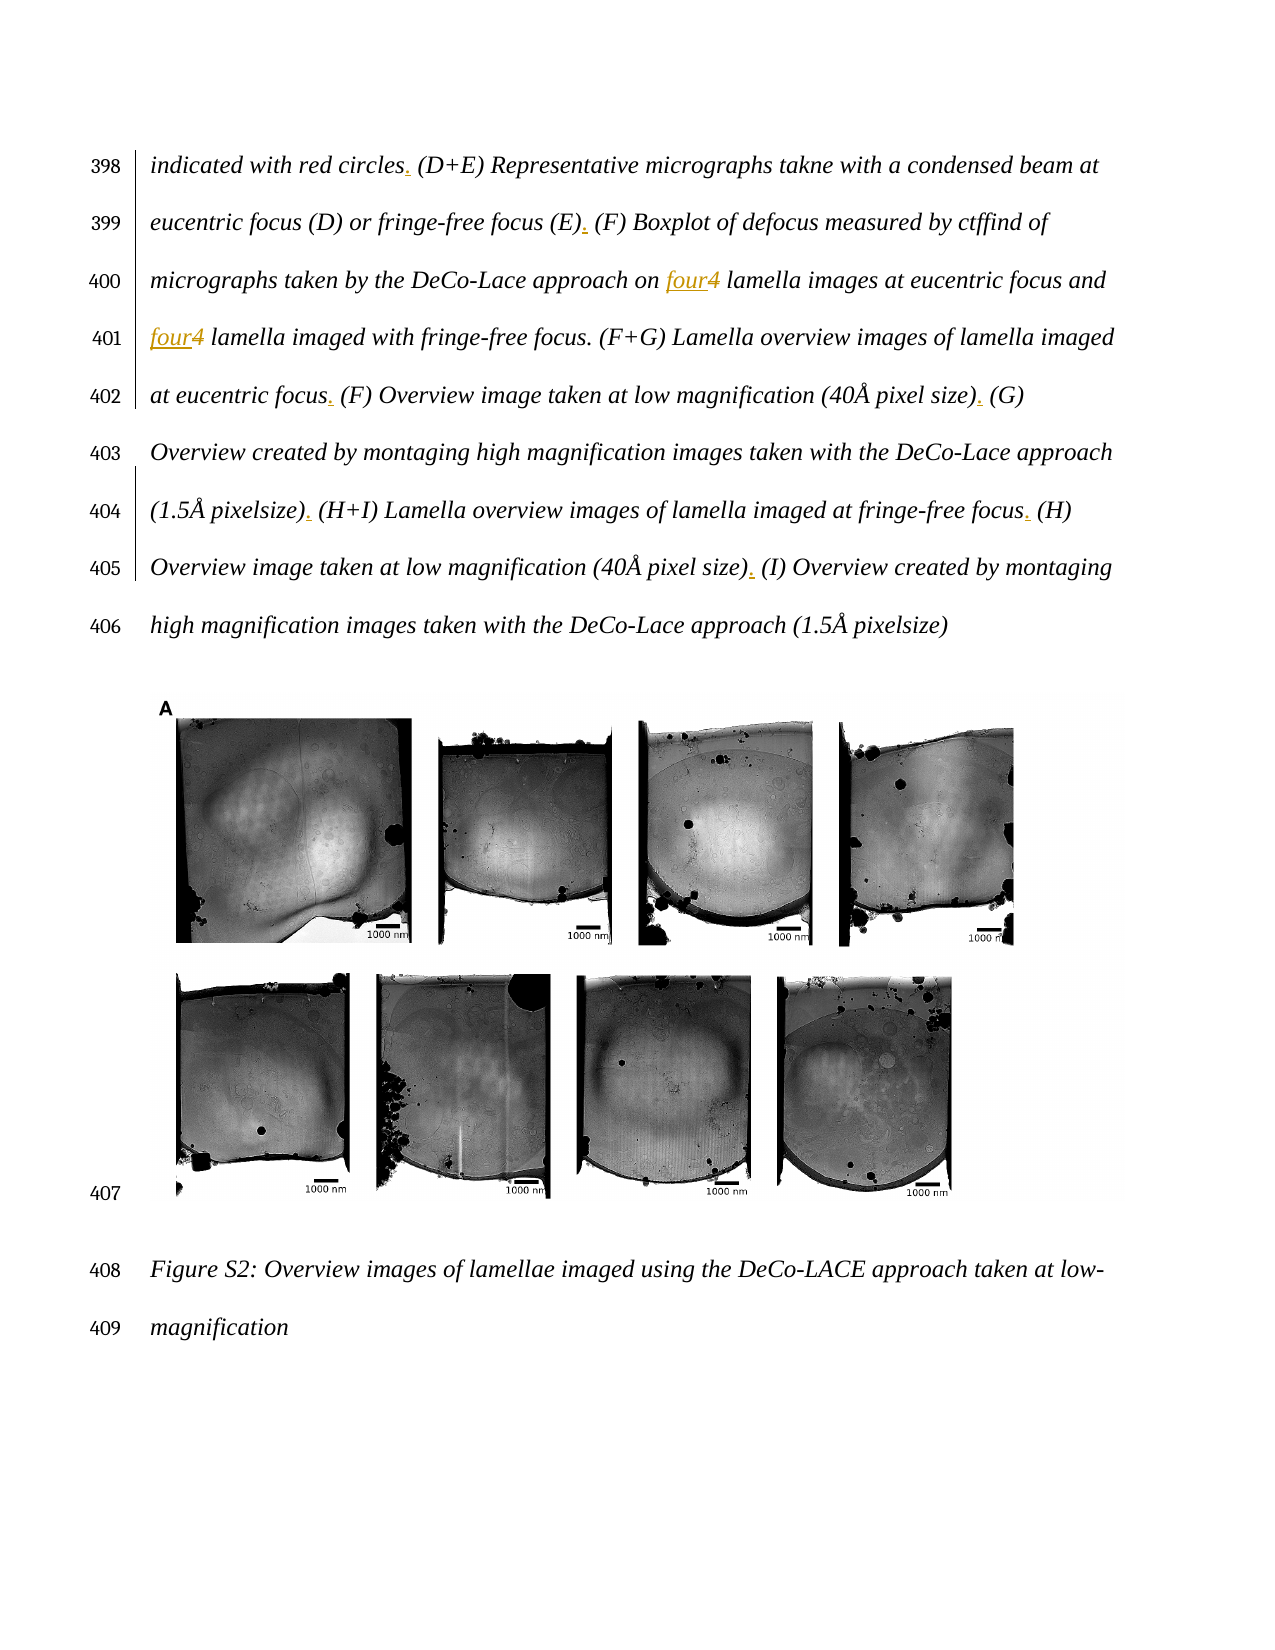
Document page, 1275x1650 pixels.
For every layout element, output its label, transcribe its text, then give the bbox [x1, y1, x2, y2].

text Figure S2: Overview images of lamellae imaged using the DeCo-LACE approach taken at low-magnification [150, 1254, 1125, 1341]
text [150, 150, 1125, 639]
picture [150, 692, 1125, 1201]
